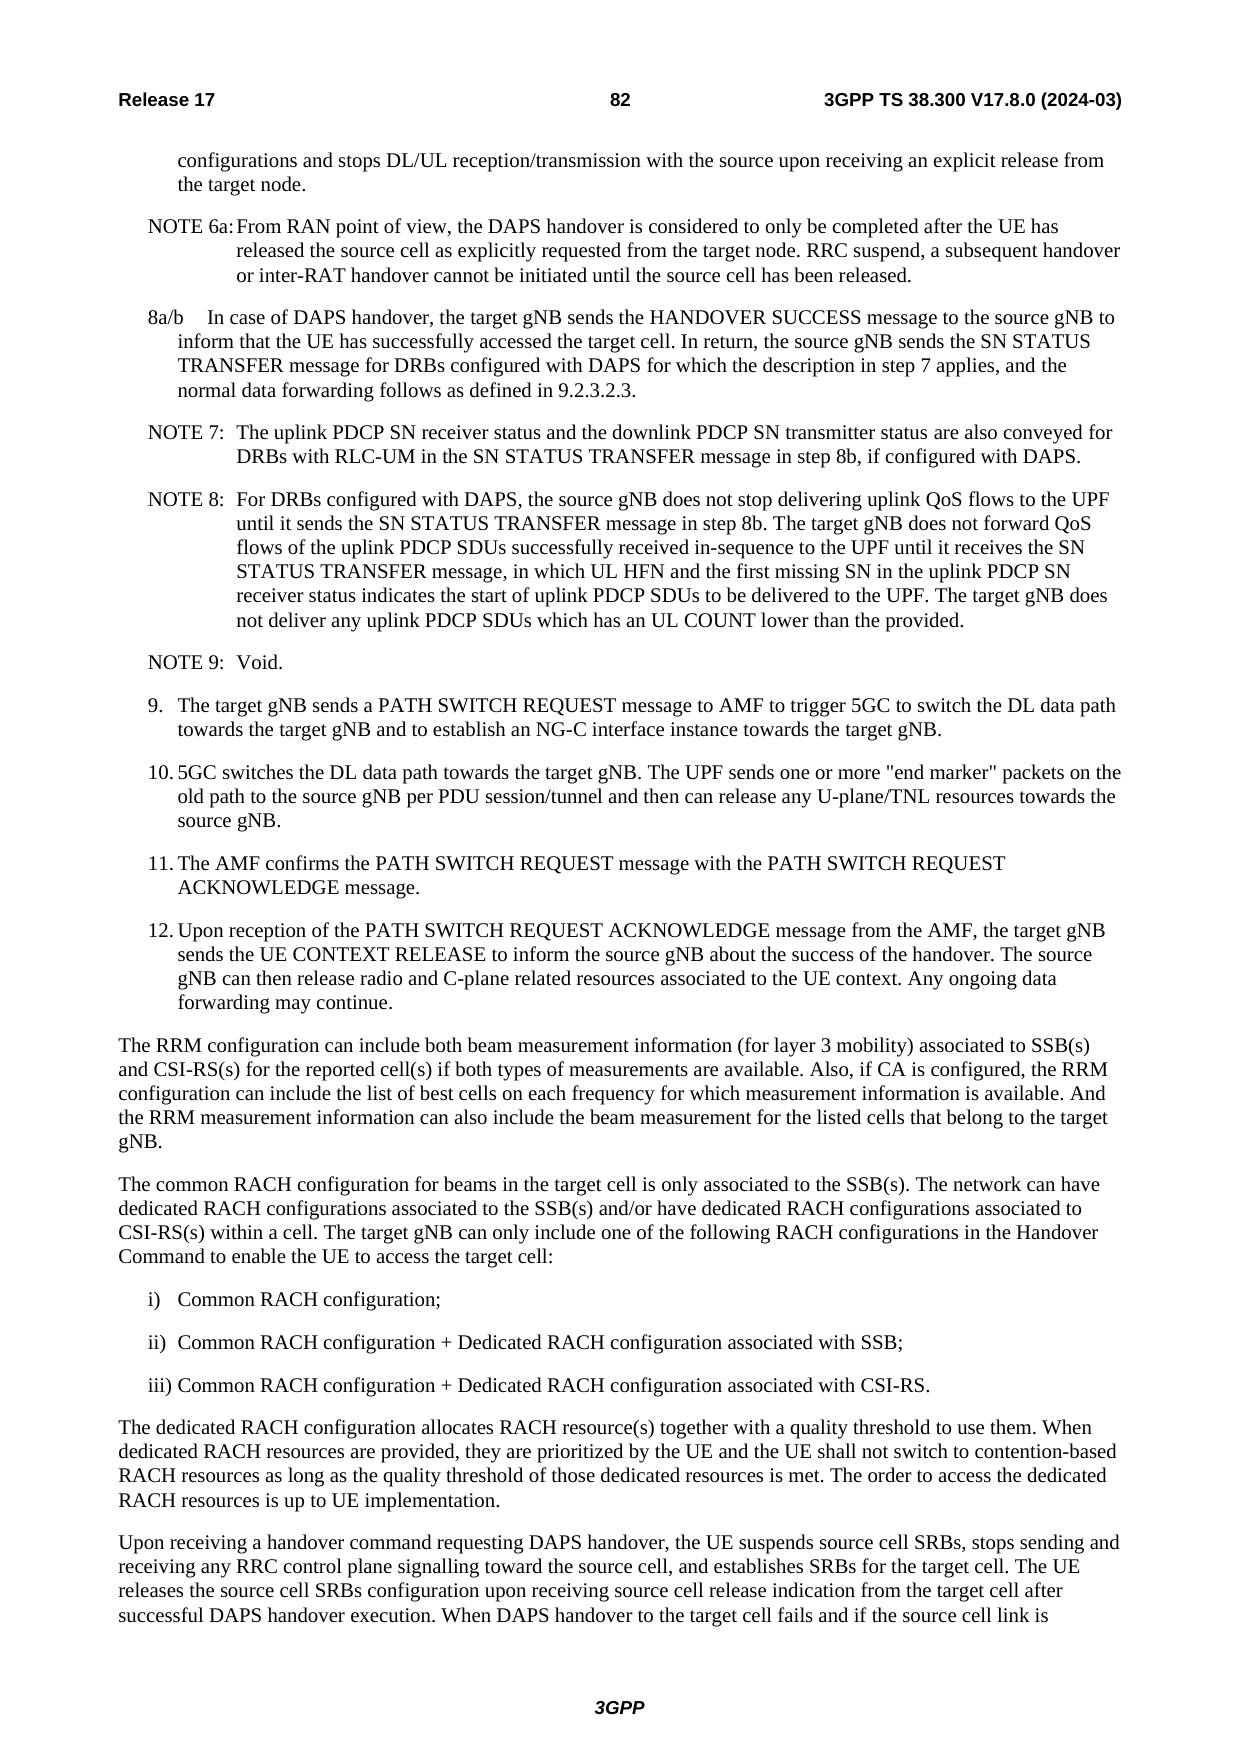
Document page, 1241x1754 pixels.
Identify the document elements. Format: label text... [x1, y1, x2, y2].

text i) Common RACH configuration; [148, 1287, 1122, 1311]
text NOTE 7: The uplink PDCP SN receiver status and the downlink PDCP SN transmitter status are also conveyed for DRBs with RLC-UM in the SN STATUS TRANSFER message in step 8b, if configured with DAPS. [148, 420, 1122, 468]
text 8a/b In case of DAPS handover, the target gNB sends the HANDOVER SUCCESS message to the source gNB to inform that the UE has successfully accessed the target cell. In return, the source gNB sends the SN STATUS TRANSFER message for DRBs configured with DAPS for which the description in step 7 applies, and the normal data forwarding follows as defined in 9.2.3.2.3. [148, 305, 1122, 402]
text NOTE 6a: From RAN point of view, the DAPS handover is considered to only be completed after the UE has released the source cell as explicitly requested from the target node. RRC suspend, a subsequent handover or inter-RAT handover cannot be initiated until the source cell has been released. [148, 214, 1122, 287]
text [148, 147, 1122, 196]
text 11. The AMF confirms the PATH SWITCH REQUEST message with the PATH SWITCH REQUEST ACKNOWLEDGE message. [148, 851, 1122, 899]
text 12. Upon reception of the PATH SWITCH REQUEST ACKNOWLEDGE message from the AMF, the target gNB sends the UE CONTEXT RELEASE to inform the source gNB about the success of the handover. The source gNB can then release radio and C-plane related resources associated to the UE context. Any ongoing data forwarding may continue. [148, 918, 1122, 1014]
text NOTE 8: For DRBs configured with DAPS, the source gNB does not stop delivering uplink QoS flows to the UPF until it sends the SN STATUS TRANSFER message in step 8b. The target gNB does not forward QoS flows of the uplink PDCP SDUs successfully received in-sequence to the UPF until it receives the SN STATUS TRANSFER message, in which UL HFN and the first missing SN in the uplink PDCP SN receiver status indicates the start of uplink PDCP SDUs to be delivered to the UPF. The target gNB does not deliver any uplink PDCP SDUs which has an UL COUNT lower than the provided. [148, 487, 1122, 632]
text The RRM configuration can include both beam measurement information (for layer 3 mobility) associated to SSB(s) and CSI-RS(s) for the reported cell(s) if both types of measurements are available. Also, if CA is configured, the RRM configuration can include the list of best cells on each frequency for which measurement information is available. And the RRM measurement information can also include the beam measurement for the listed cells that belong to the target gNB. [118, 1033, 1122, 1153]
text 10. 5GC switches the DL data path towards the target gNB. The UPF sends one or more "end marker" packets on the old path to the source gNB per PDU session/tunnel and then can release any U-plane/TNL resources towards the source gNB. [148, 760, 1122, 832]
text NOTE 9: Void. [148, 650, 1122, 674]
text iii) Common RACH configuration + Dedicated RACH configuration associated with CSI-RS. [148, 1372, 1122, 1397]
text ii) Common RACH configuration + Dedicated RACH configuration associated with SSB; [148, 1330, 1122, 1354]
text 9. The target gNB sends a PATH SWITCH REQUEST message to AMF to trigger 5GC to switch the DL data path towards the target gNB and to establish an NG-C interface instance towards the target gNB. [148, 693, 1122, 741]
text The dedicated RACH configuration allocates RACH resource(s) together with a quality threshold to use them. When dedicated RACH resources are provided, they are prioritized by the UE and the UE shall not switch to contention-based RACH resources as long as the quality threshold of those dedicated resources is met. The order to access the dedicated RACH resources is up to UE implementation. [118, 1415, 1122, 1512]
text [118, 1530, 1122, 1627]
text The common RACH configuration for beams in the target cell is only associated to the SSB(s). The network can have dedicated RACH configurations associated to the SSB(s) and/or have dedicated RACH configurations associated to CSI-RS(s) within a cell. The target gNB can only include one of the following RACH configurations in the Handover Command to enable the UE to access the target cell: [118, 1172, 1122, 1268]
